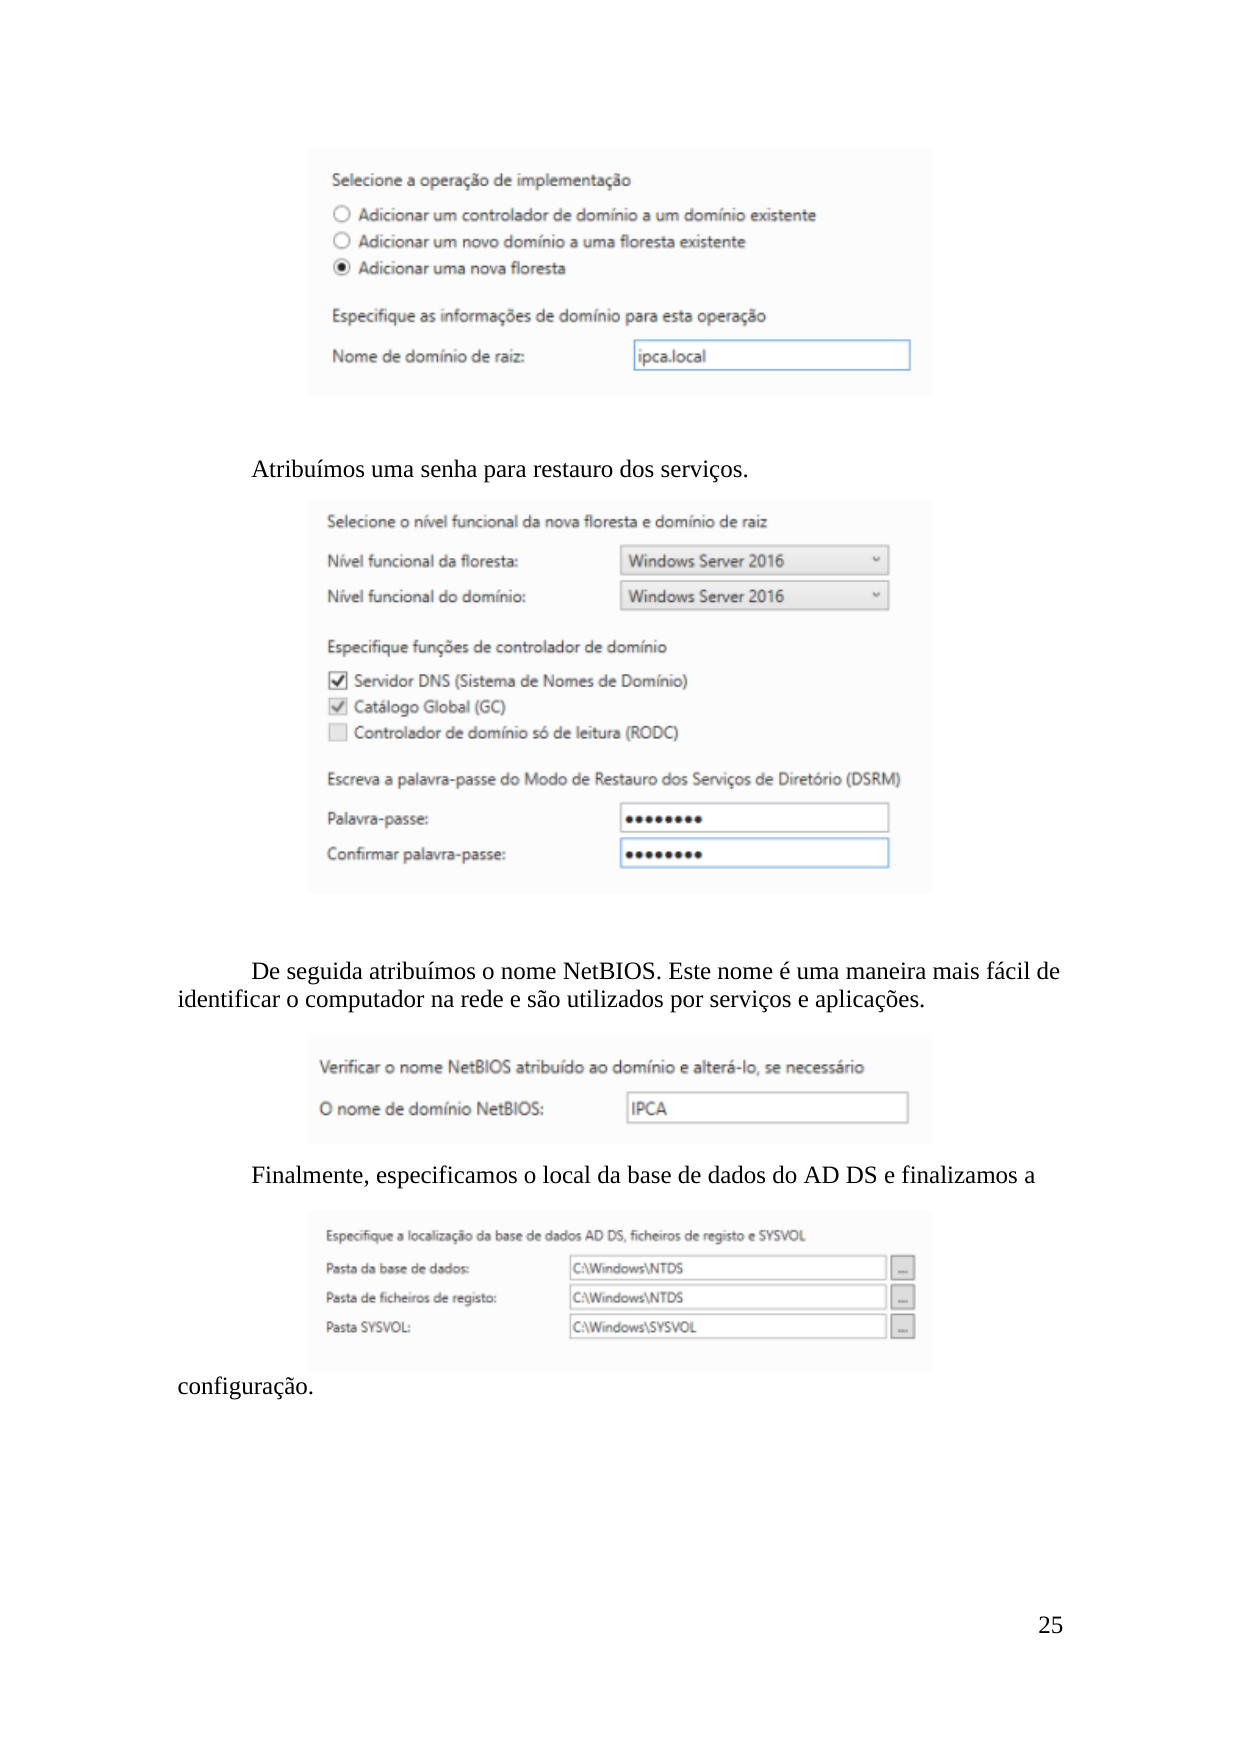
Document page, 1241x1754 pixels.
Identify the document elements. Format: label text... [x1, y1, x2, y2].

text De seguida atribuímos o nome NetBIOS. Este nome é uma maneira mais fácil de identificar o computador na rede e são utilizados por serviços e aplicações. [177, 956, 1063, 1013]
picture [307, 500, 933, 894]
picture [307, 147, 933, 396]
text Atribuímos uma senha para restauro dos serviços. [177, 454, 1063, 483]
picture [307, 1033, 933, 1144]
picture [307, 1210, 933, 1372]
